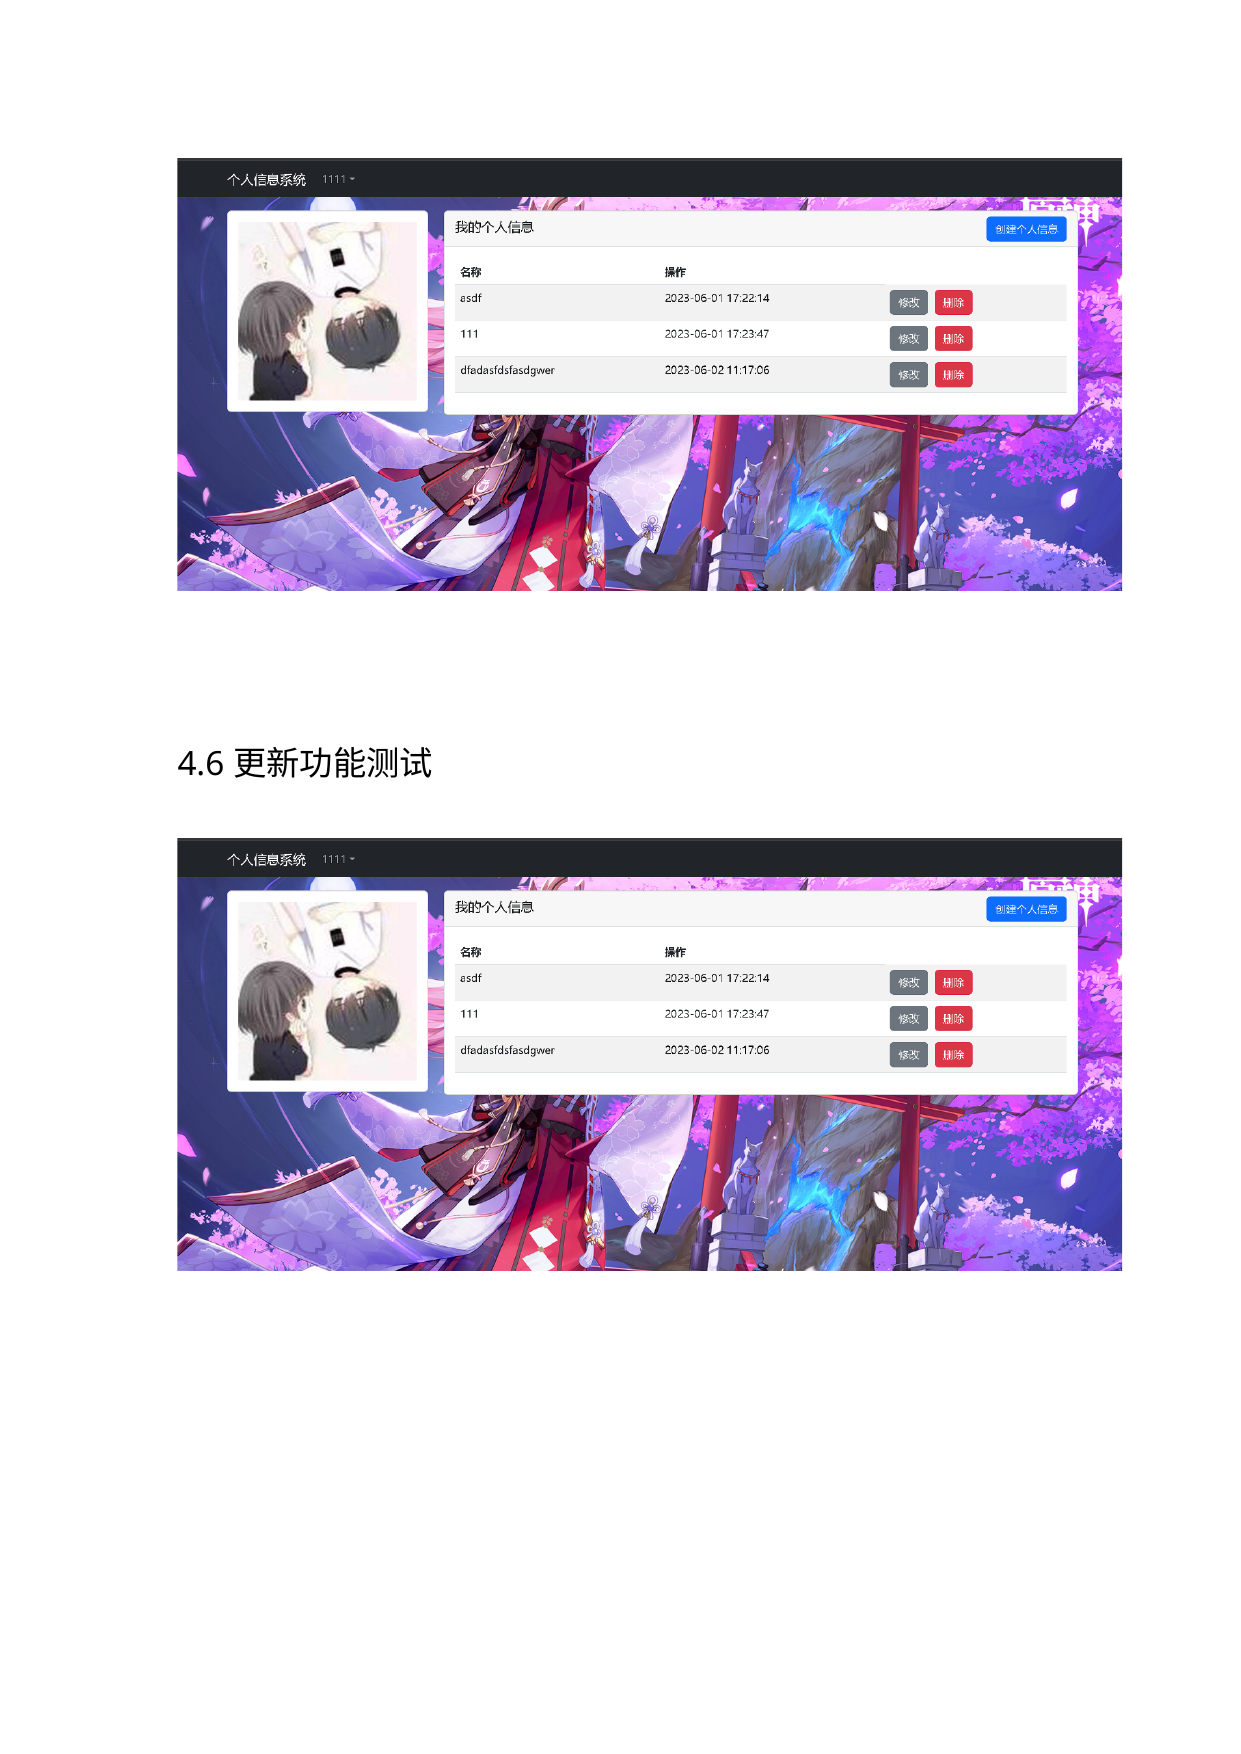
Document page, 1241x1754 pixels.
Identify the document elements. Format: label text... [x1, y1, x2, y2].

picture [177, 838, 1123, 1271]
subtitle 4.6 更新功能测试 [177, 729, 1122, 794]
picture [177, 158, 1123, 591]
